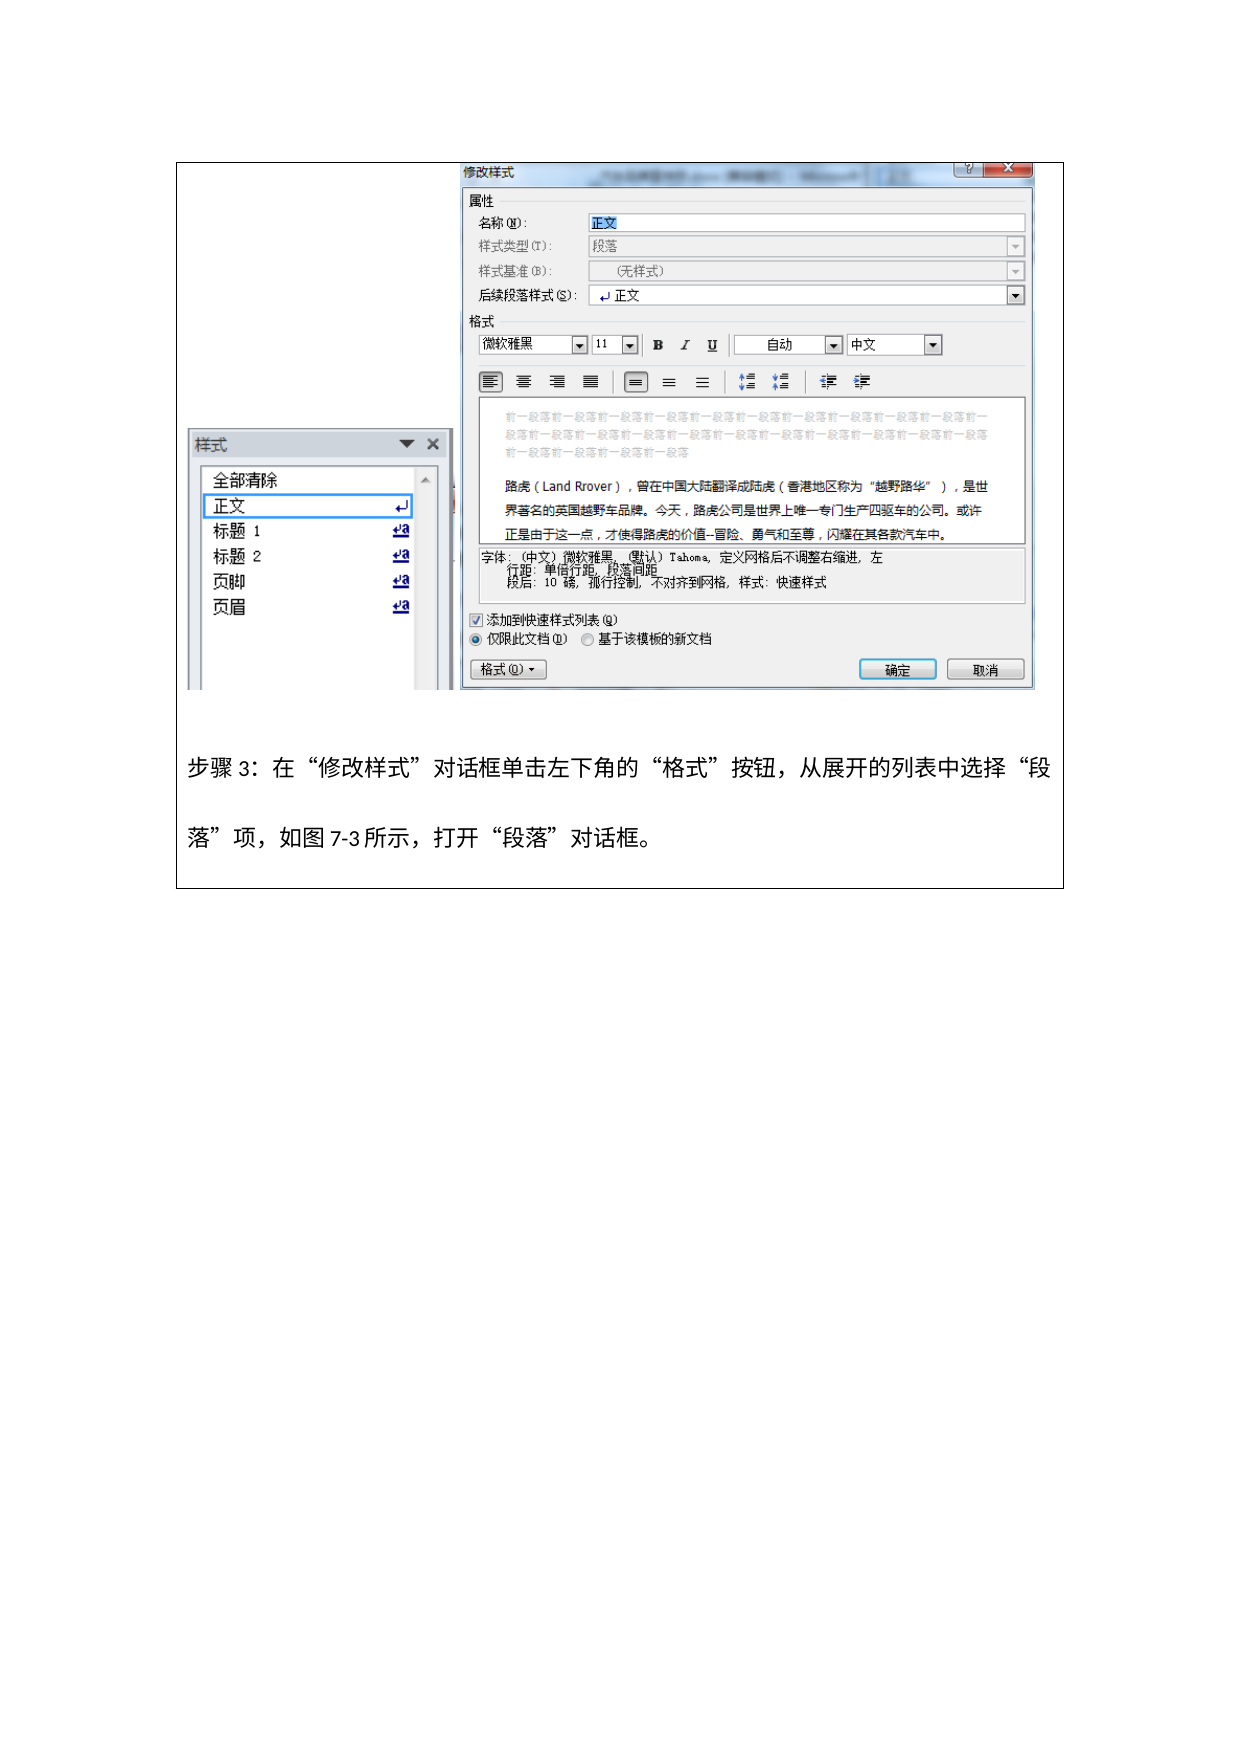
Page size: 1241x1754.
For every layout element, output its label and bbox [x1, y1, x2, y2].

picture [187, 428, 456, 690]
picture [460, 163, 1035, 690]
table_cell [177, 163, 1063, 888]
